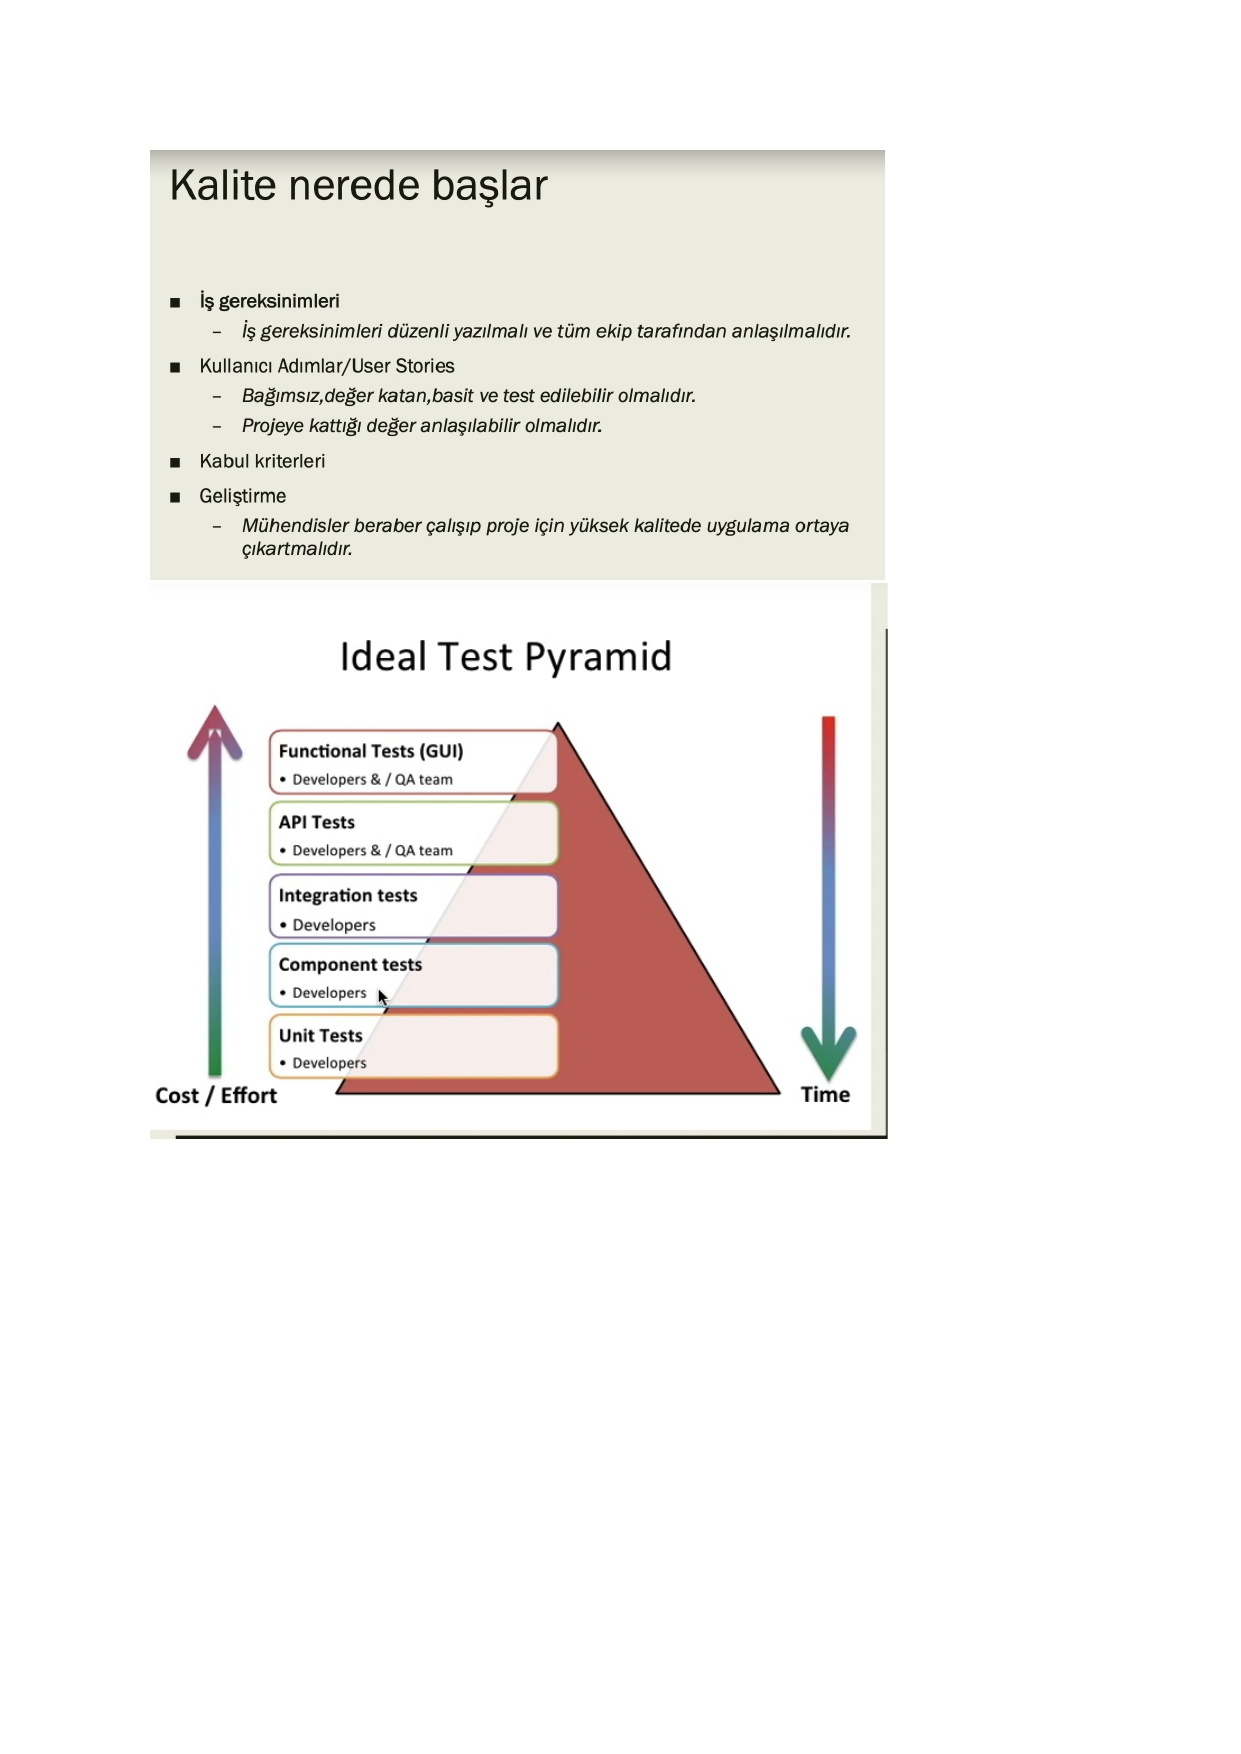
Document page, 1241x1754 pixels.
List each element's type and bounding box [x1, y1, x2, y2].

picture [150, 583, 888, 1139]
picture [150, 150, 886, 580]
